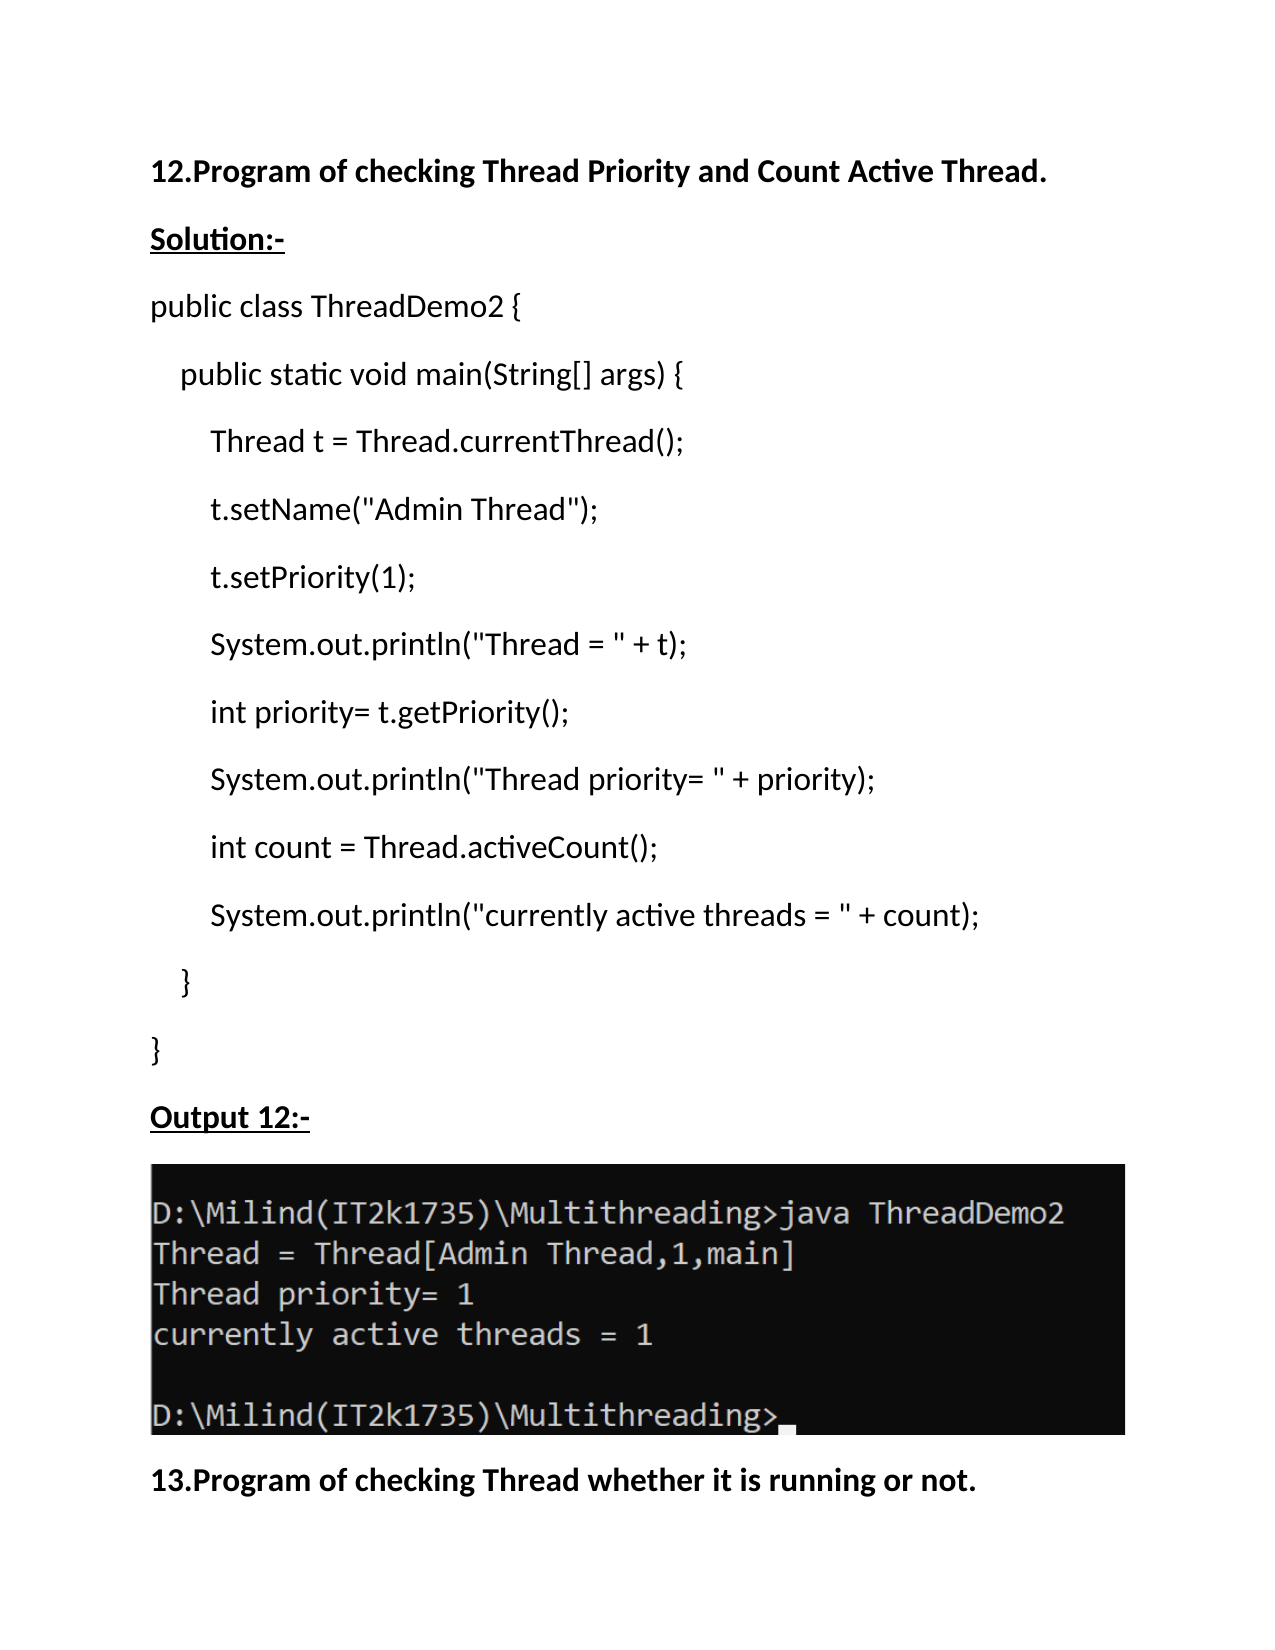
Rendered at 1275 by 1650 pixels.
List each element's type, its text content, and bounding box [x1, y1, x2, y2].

text Solution:- [150, 218, 1125, 258]
text int priority= t.getPriority(); [150, 691, 1125, 732]
text Thread t = Thread.currentThread(); [150, 420, 1125, 461]
picture [150, 1164, 1125, 1435]
text } [150, 1029, 1125, 1069]
text } [150, 961, 1125, 1002]
text Output 12:- [150, 1096, 1125, 1137]
text System.out.println("Thread = " + t); [150, 623, 1125, 664]
text t.setName("Admin Thread"); [150, 488, 1125, 529]
text int count = Thread.activeCount(); [150, 826, 1125, 867]
text System.out.println("currently active threads = " + count); [150, 894, 1125, 934]
text public class ThreadDemo2 { [150, 285, 1125, 326]
text System.out.println("Thread priority= " + priority); [150, 758, 1125, 799]
text 12.Program of checking Thread Priority and Count Active Thread. [150, 150, 1125, 191]
text t.setPriority(1); [150, 556, 1125, 596]
text 13.Program of checking Thread whether it is running or not. [150, 1459, 1125, 1500]
text public static void main(String[] args) { [150, 353, 1125, 393]
